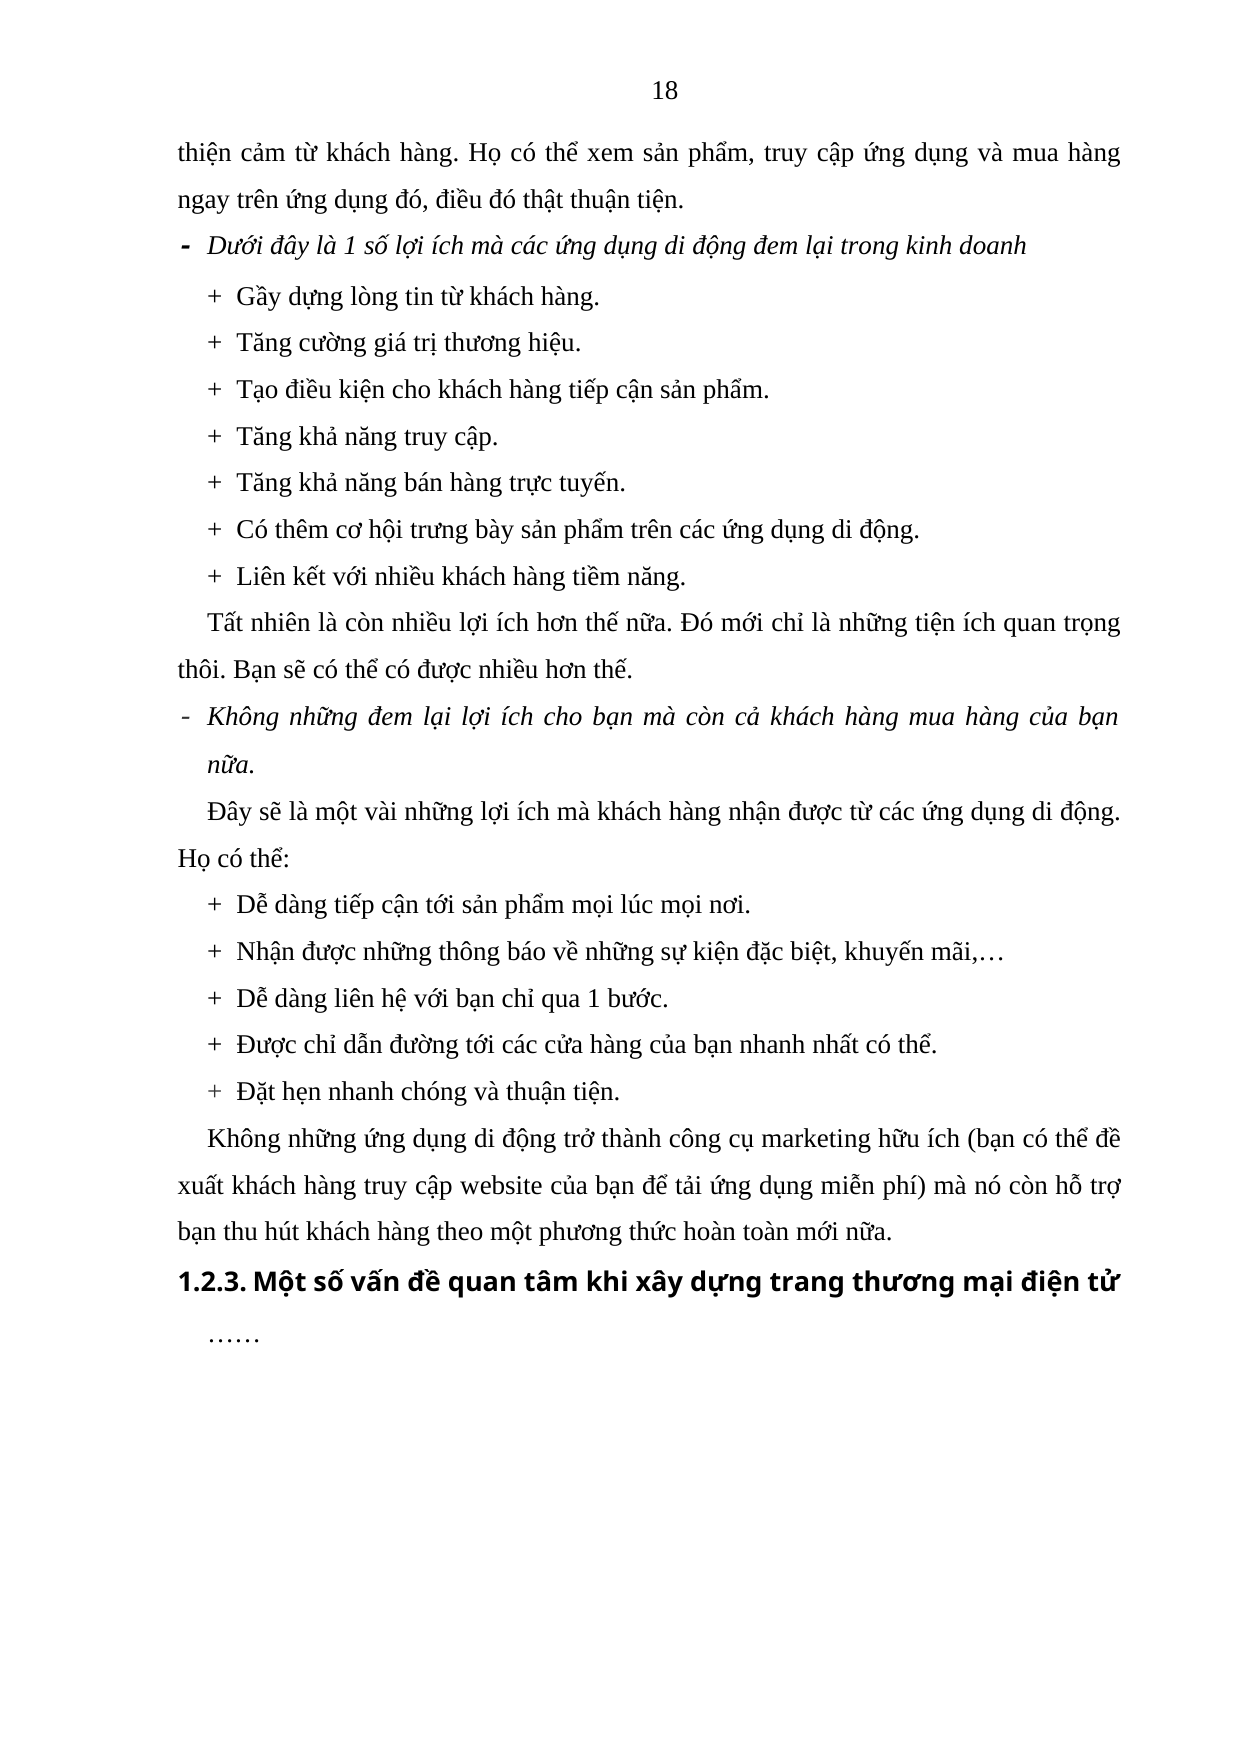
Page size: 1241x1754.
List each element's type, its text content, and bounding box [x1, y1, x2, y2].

list Tạo điều kiện cho khách hàng tiếp cận sản phẩm. [207, 373, 1122, 404]
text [177, 136, 1122, 214]
list Nhận được những thông báo về những sự kiện đặc biệt, khuyến mãi,… [207, 935, 1122, 966]
list Dễ dàng liên hệ với bạn chỉ qua 1 bước. [207, 982, 1122, 1013]
text Không những ứng dụng di động trở thành công cụ marketing hữu ích (bạn có thể đề xuất khách hàng truy cập website của bạn để tải ứng dụng miễn phí) mà nó còn hỗ trợ bạn thu hút khách hàng theo một phương thức hoàn toàn mới nữa. [177, 1122, 1122, 1247]
list Tăng khả năng bán hàng trực tuyến. [207, 466, 1122, 497]
list Dễ dàng tiếp cận tới sản phẩm mọi lúc mọi nơi. [207, 888, 1122, 920]
subtitle Một số vấn đề quan tâm khi xây dựng trang thương mại điện tử [177, 1262, 1122, 1299]
text …… [177, 1317, 1122, 1348]
list Tăng khả năng truy cập. [207, 419, 1122, 451]
list Liên kết với nhiều khách hàng tiềm năng. [207, 559, 1122, 591]
list Không những đem lại lợi ích cho bạn mà còn cả khách hàng mua hàng của bạn nữa. [177, 699, 1122, 780]
list Tăng cường giá trị thương hiệu. [207, 326, 1122, 357]
list Đặt hẹn nhanh chóng và thuận tiện. [207, 1075, 1122, 1106]
list Gầy dựng lòng tin từ khách hàng. [207, 279, 1122, 311]
list Dưới đây là 1 số lợi ích mà các ứng dụng di động đem lại trong kinh doanh [177, 229, 1122, 263]
list Được chỉ dẫn đường tới các cửa hàng của bạn nhanh nhất có thể. [207, 1028, 1122, 1060]
list Có thêm cơ hội trưng bày sản phẩm trên các ứng dụng di động. [207, 513, 1122, 544]
text Đây sẽ là một vài những lợi ích mà khách hàng nhận được từ các ứng dụng di động. Họ có thể: [177, 795, 1122, 873]
text Tất nhiên là còn nhiều lợi ích hơn thế nữa. Đó mới chỉ là những tiện ích quan trọng thôi. Bạn sẽ có thể có được nhiều hơn thế. [177, 606, 1122, 684]
